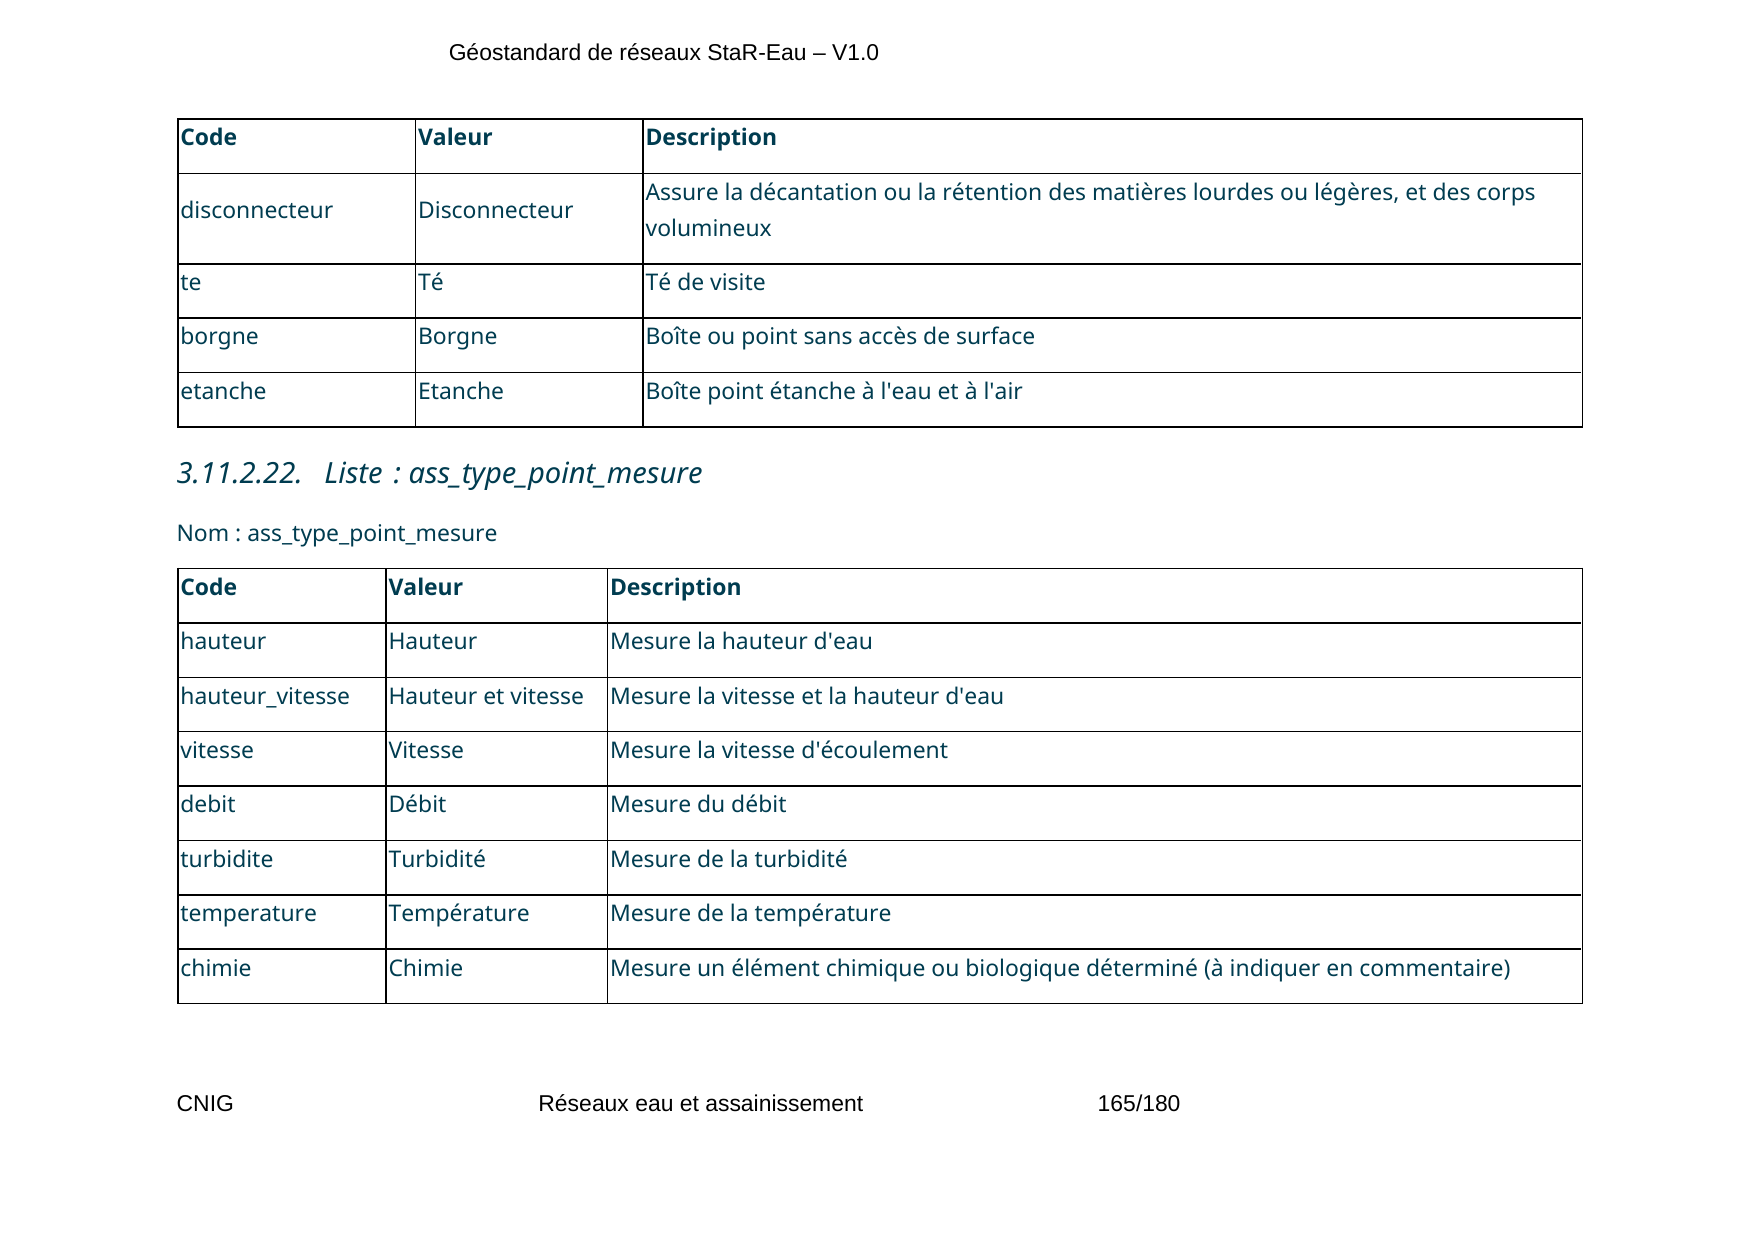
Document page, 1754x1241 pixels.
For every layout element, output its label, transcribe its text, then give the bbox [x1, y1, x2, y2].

subtitle Liste : ass_type_point_mesure [176, 452, 1636, 492]
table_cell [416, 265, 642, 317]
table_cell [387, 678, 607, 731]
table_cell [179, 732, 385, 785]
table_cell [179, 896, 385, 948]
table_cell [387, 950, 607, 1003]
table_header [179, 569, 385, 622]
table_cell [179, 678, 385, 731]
text Nom : ass_type_point_mesure [176, 517, 1636, 548]
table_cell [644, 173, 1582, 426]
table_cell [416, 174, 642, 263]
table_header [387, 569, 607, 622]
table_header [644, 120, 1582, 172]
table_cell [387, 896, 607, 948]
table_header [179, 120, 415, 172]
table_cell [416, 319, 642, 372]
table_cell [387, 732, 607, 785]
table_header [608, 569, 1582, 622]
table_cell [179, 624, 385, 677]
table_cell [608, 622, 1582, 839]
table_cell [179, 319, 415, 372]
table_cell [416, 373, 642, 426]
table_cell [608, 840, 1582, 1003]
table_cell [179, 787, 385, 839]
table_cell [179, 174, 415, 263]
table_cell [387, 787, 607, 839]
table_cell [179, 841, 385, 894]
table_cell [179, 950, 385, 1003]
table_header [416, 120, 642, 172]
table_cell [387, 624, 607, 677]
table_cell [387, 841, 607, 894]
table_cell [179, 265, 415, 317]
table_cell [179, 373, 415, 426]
